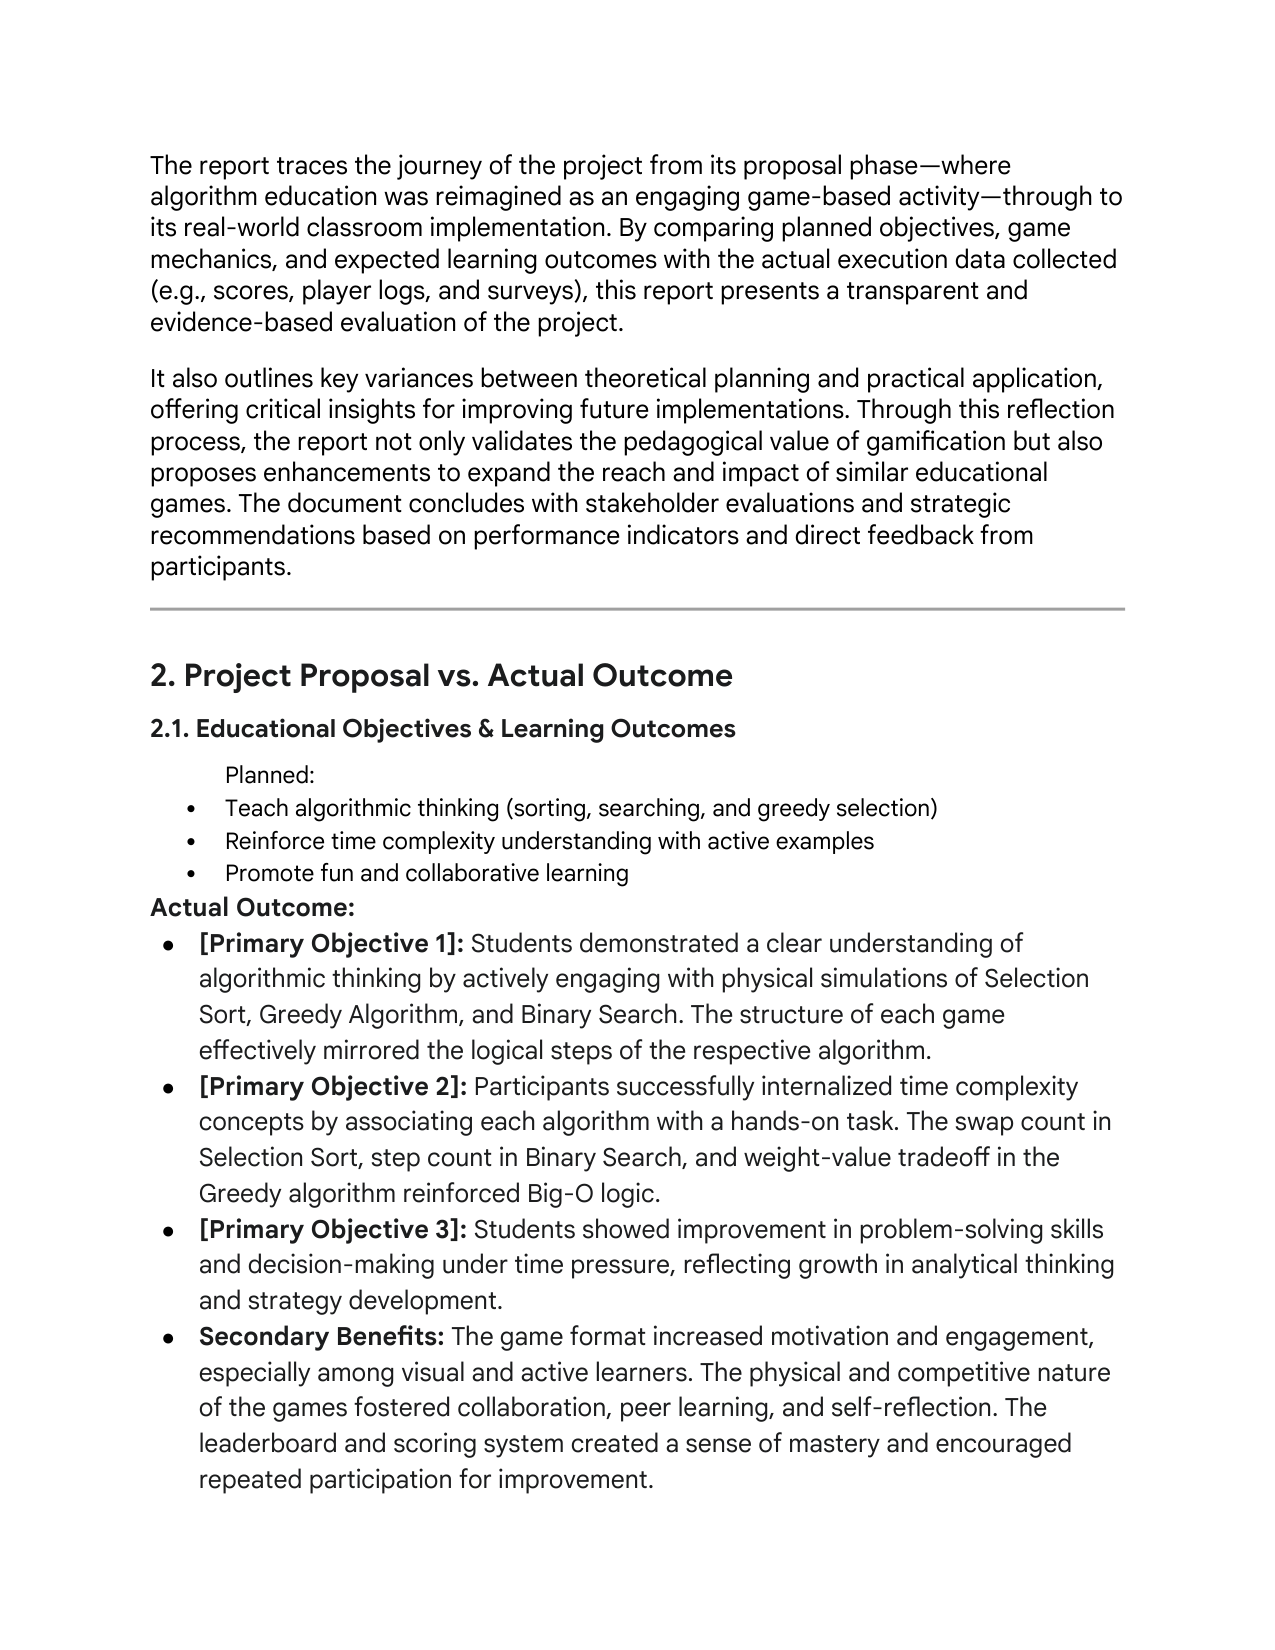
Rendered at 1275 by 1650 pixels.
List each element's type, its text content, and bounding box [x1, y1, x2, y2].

text Actual Outcome: [150, 892, 1125, 924]
text The report traces the journey of the project from its proposal phase—where algorithm education was reimagined as an engaging game-based activity—through to its real-world classroom implementation. By comparing planned objectives, game mechanics, and expected learning outcomes with the actual execution data collected (e.g., scores, player logs, and surveys), this report presents a transparent and evidence-based evaluation of the project. [150, 150, 1125, 338]
list [Primary Objective 3]: Students showed improvement in problem-solving skills and decision-making under time pressure, reflecting growth in analytical thinking and strategy development. [161, 1214, 1125, 1317]
subtitle 2.1. Educational Objectives & Learning Outcomes [150, 713, 1125, 744]
text Planned: [225, 761, 1125, 790]
list Secondary Benefits: The game format increased motivation and engagement, especially among visual and active learners. The physical and competitive nature of the games fostered collaboration, peer learning, and self-reflection. The leaderboard and scoring system created a sense of mastery and encouraged repeated participation for improvement. [161, 1321, 1125, 1495]
list [Primary Objective 2]: Participants successfully internalized time complexity concepts by associating each algorithm with a hands-on task. The swap count in Selection Sort, step count in Binary Search, and weight-value tradeoff in the Greedy algorithm reinforced Big-O logic. [161, 1071, 1125, 1209]
list Reinforce time complexity understanding with active examples [187, 827, 1125, 856]
text It also outlines key variances between theoretical planning and practical application, offering critical insights for improving future implementations. Through this reflection process, the report not only validates the pedagogical value of gamification but also proposes enhancements to expand the reach and impact of similar educational games. The document concludes with stakeholder evaluations and strategic recommendations based on performance indicators and direct feedback from participants. [150, 363, 1125, 583]
subtitle 2. Project Proposal vs. Actual Outcome [150, 611, 1125, 695]
list Promote fun and collaborative learning [187, 859, 1125, 888]
list [Primary Objective 1]: Students demonstrated a clear understanding of algorithmic thinking by actively engaging with physical simulations of Selection Sort, Greedy Algorithm, and Binary Search. The structure of each game effectively mirrored the logical steps of the respective algorithm. [161, 928, 1125, 1067]
list Teach algorithmic thinking (sorting, searching, and greedy selection) [187, 794, 1125, 823]
